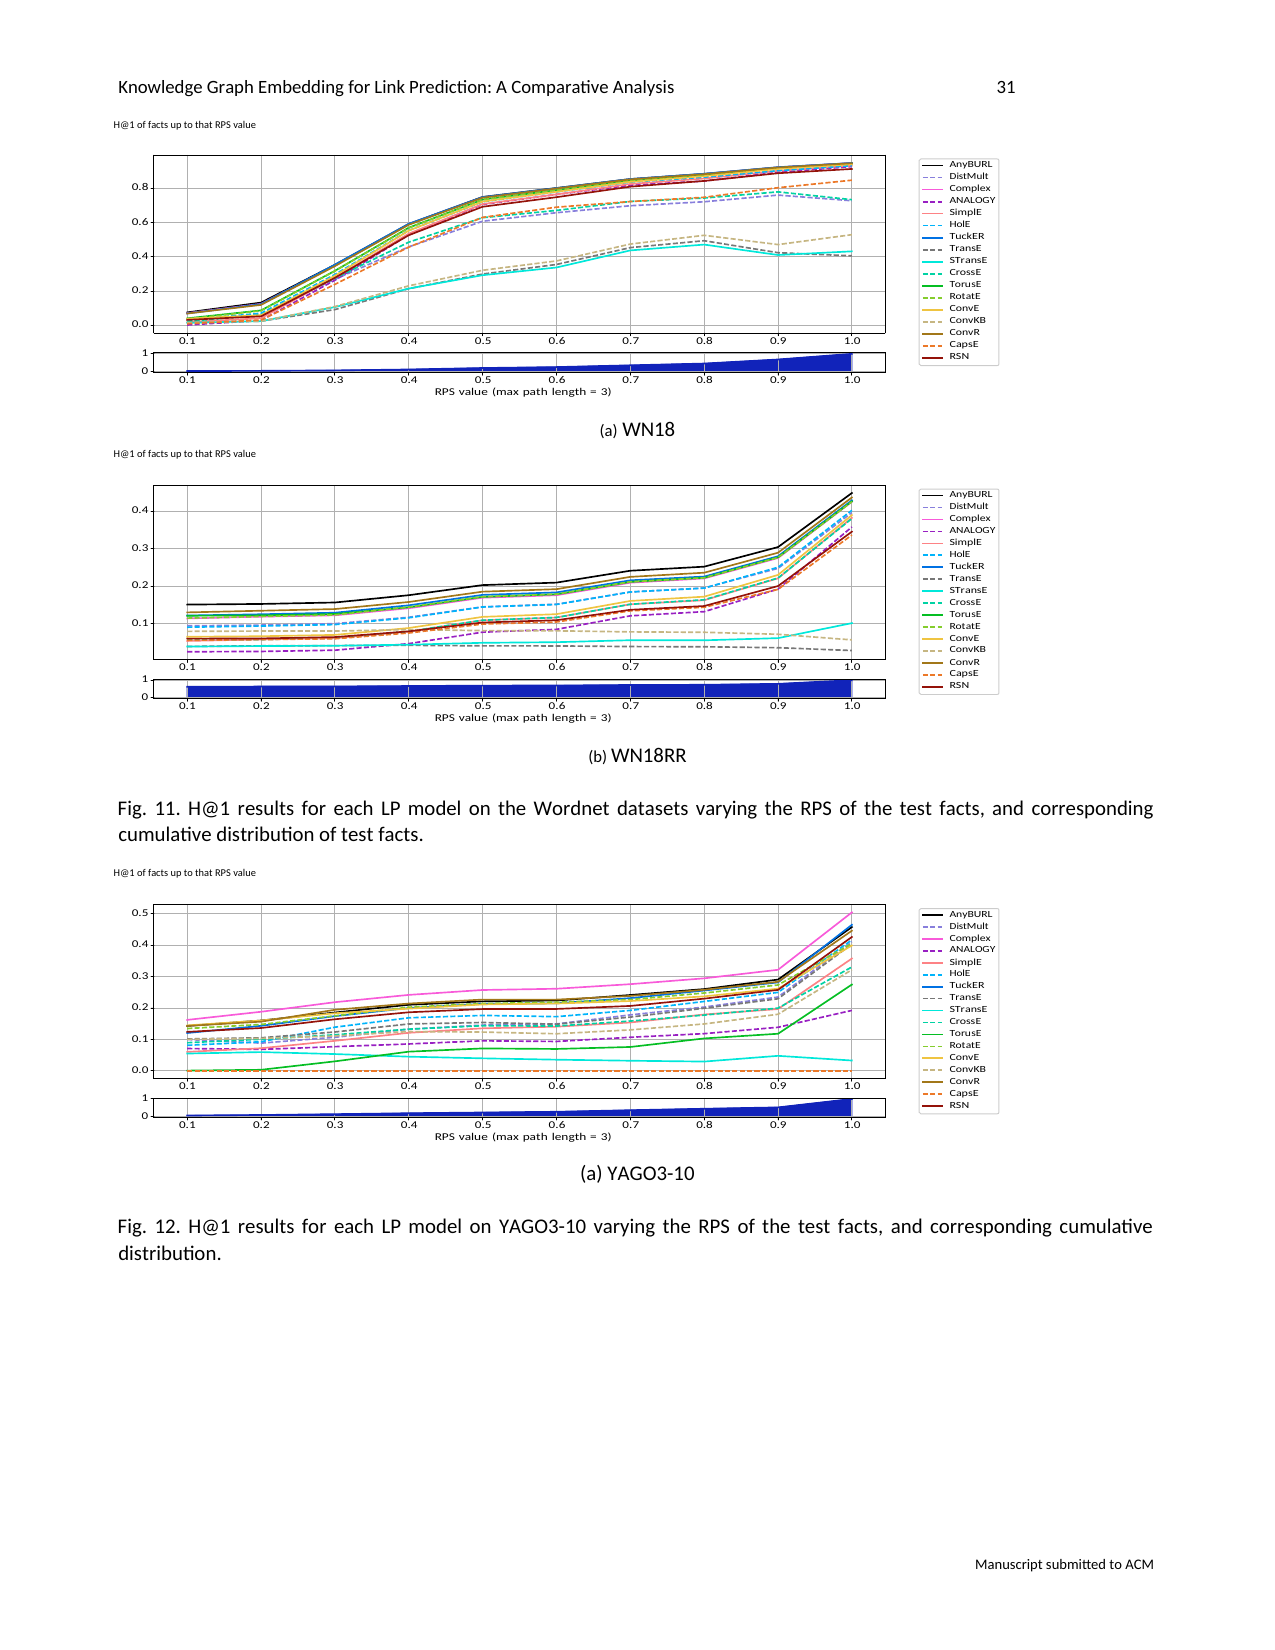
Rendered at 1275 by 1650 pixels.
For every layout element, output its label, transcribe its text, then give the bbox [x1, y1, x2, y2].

list WN18RR [130, 742, 1144, 767]
text (a) YAGO3-10 [130, 1160, 1144, 1186]
text Fig. 12. H@1 results for each LP model on YAGO3-10 varying the RPS of the test facts, and corresponding cumulative distribution. [117, 1214, 1156, 1266]
text Fig. 11. H@1 results for each LP model on the Wordnet datasets varying the RPS of the test facts, and corresponding cumulative distribution of test facts. [117, 795, 1156, 847]
list WN18 [130, 416, 1144, 441]
